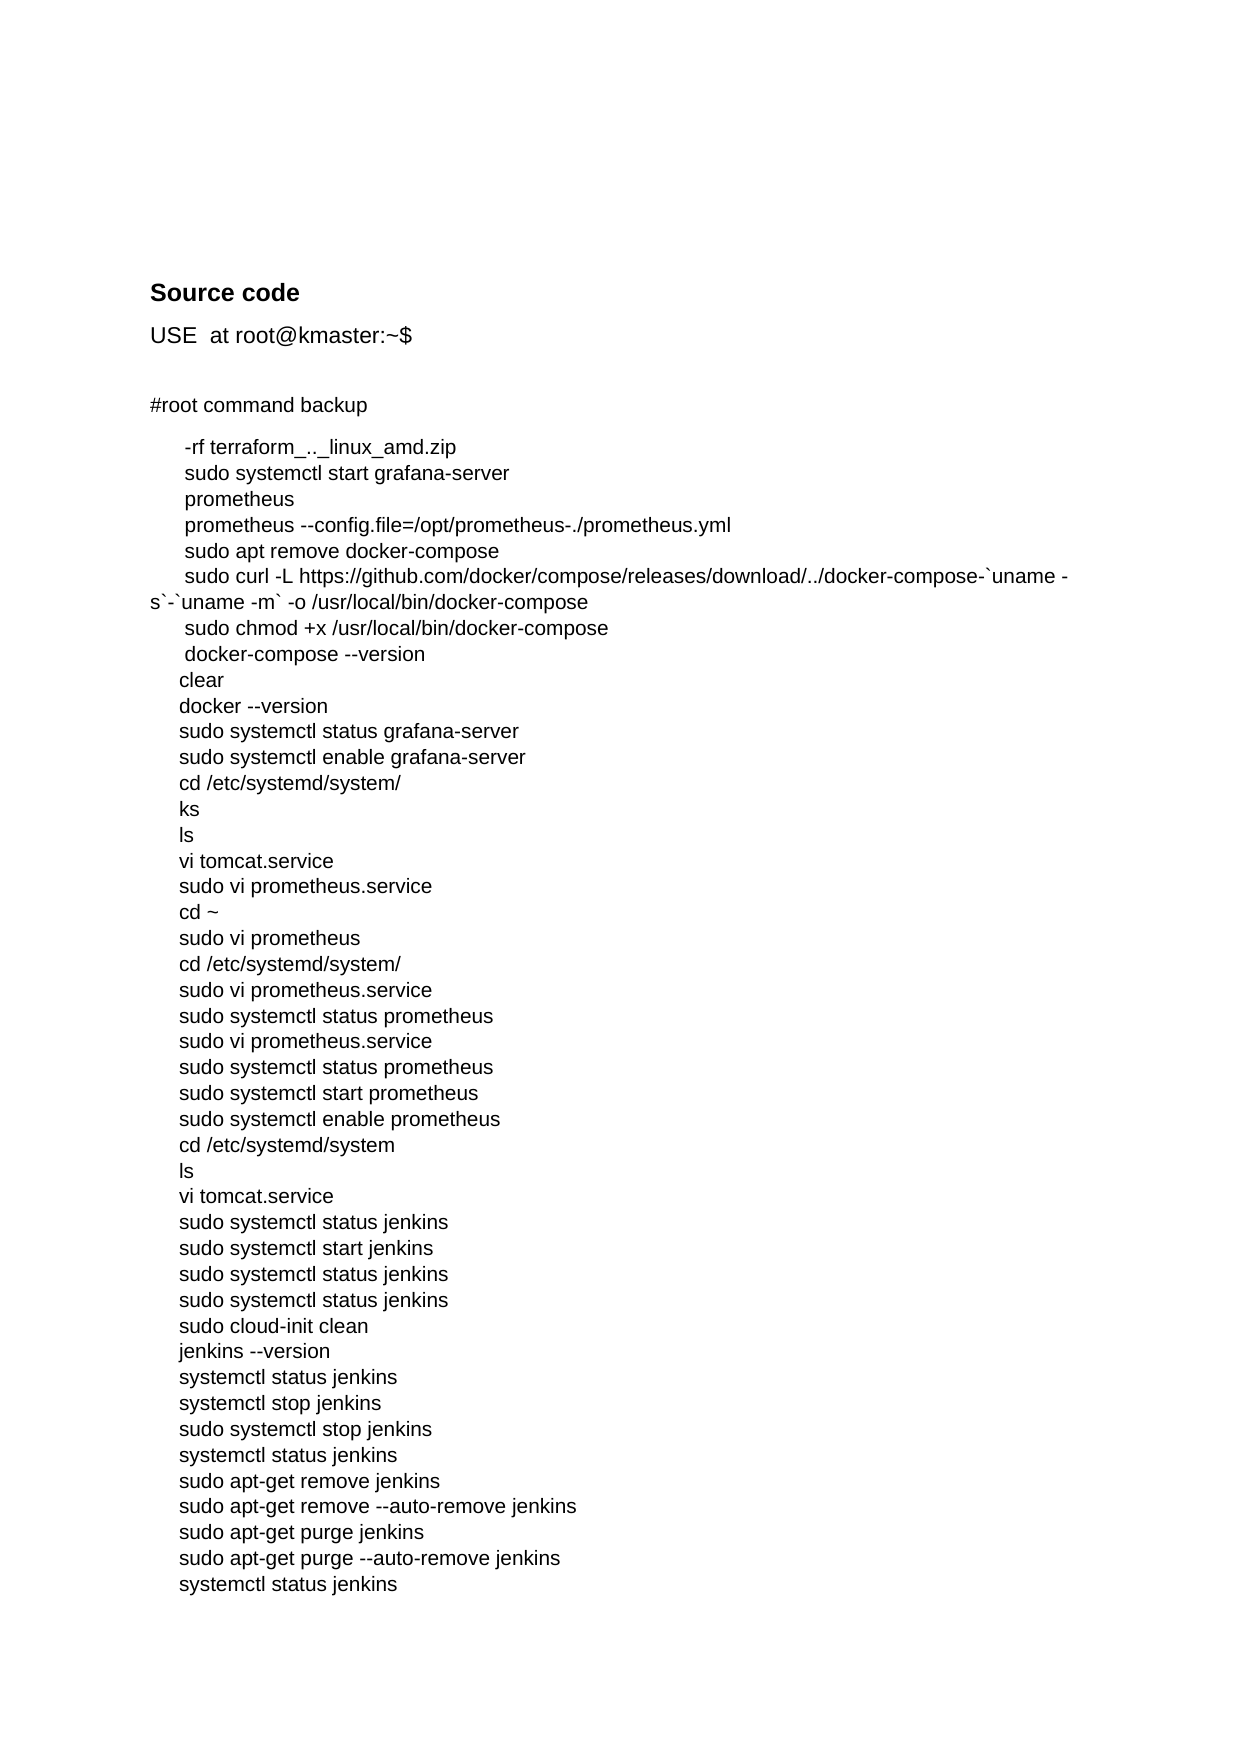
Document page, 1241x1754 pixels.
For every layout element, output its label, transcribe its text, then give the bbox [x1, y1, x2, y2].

text ls [150, 1158, 1090, 1182]
text -rf terraform_.._linux_amd.zip [150, 435, 1090, 459]
text sudo systemctl start jenkins [150, 1236, 1090, 1260]
text systemctl status jenkins [150, 1365, 1090, 1389]
text prometheus [150, 487, 1090, 511]
text vi tomcat.service [150, 1184, 1090, 1208]
text sudo apt-get purge jenkins [150, 1520, 1090, 1544]
text sudo systemctl status jenkins [150, 1262, 1090, 1286]
text sudo systemctl status prometheus [150, 1003, 1090, 1027]
text clear [150, 668, 1090, 692]
text sudo systemctl status jenkins [150, 1210, 1090, 1234]
text sudo curl -L https://github.com/docker/compose/releases/download/../docker-compose-`uname - s`-`uname -m` -o /usr/local/bin/docker-compose [150, 564, 1090, 614]
text cd /etc/systemd/system/ [150, 771, 1090, 795]
text systemctl status jenkins [150, 1572, 1090, 1596]
text sudo systemctl start prometheus [150, 1081, 1090, 1105]
text sudo apt-get remove --auto-remove jenkins [150, 1494, 1090, 1518]
text sudo apt remove docker-compose [150, 538, 1090, 562]
text cd /etc/systemd/system/ [150, 952, 1090, 976]
text vi tomcat.service [150, 848, 1090, 872]
text sudo vi prometheus.service [150, 1029, 1090, 1053]
text prometheus --config.file=/opt/prometheus-./prometheus.yml [150, 513, 1090, 537]
text sudo apt-get remove jenkins [150, 1468, 1090, 1492]
text systemctl status jenkins [150, 1443, 1090, 1467]
text sudo chmod +x /usr/local/bin/docker-compose [150, 616, 1090, 640]
text sudo systemctl enable prometheus [150, 1107, 1090, 1131]
text sudo systemctl start grafana-server [150, 461, 1090, 485]
text sudo systemctl enable grafana-server [150, 745, 1090, 769]
text sudo vi prometheus.service [150, 874, 1090, 898]
text systemctl stop jenkins [150, 1391, 1090, 1415]
text ls [150, 823, 1090, 847]
text docker --version [150, 693, 1090, 717]
text ks [150, 797, 1090, 821]
text Source code [150, 278, 1090, 307]
text sudo systemctl stop jenkins [150, 1417, 1090, 1441]
text sudo systemctl status prometheus [150, 1055, 1090, 1079]
text sudo vi prometheus.service [150, 978, 1090, 1002]
text sudo vi prometheus [150, 926, 1090, 950]
text cd ~ [150, 900, 1090, 924]
text sudo cloud-init clean [150, 1313, 1090, 1337]
text docker-compose --version [150, 642, 1090, 666]
text #root command backup [150, 393, 1090, 417]
text cd /etc/systemd/system [150, 1133, 1090, 1157]
text sudo systemctl status jenkins [150, 1288, 1090, 1312]
text sudo apt-get purge --auto-remove jenkins [150, 1546, 1090, 1570]
text sudo systemctl status grafana-server [150, 719, 1090, 743]
text jenkins --version [150, 1339, 1090, 1363]
text USE at root@kmaster:~$ [150, 322, 1090, 348]
